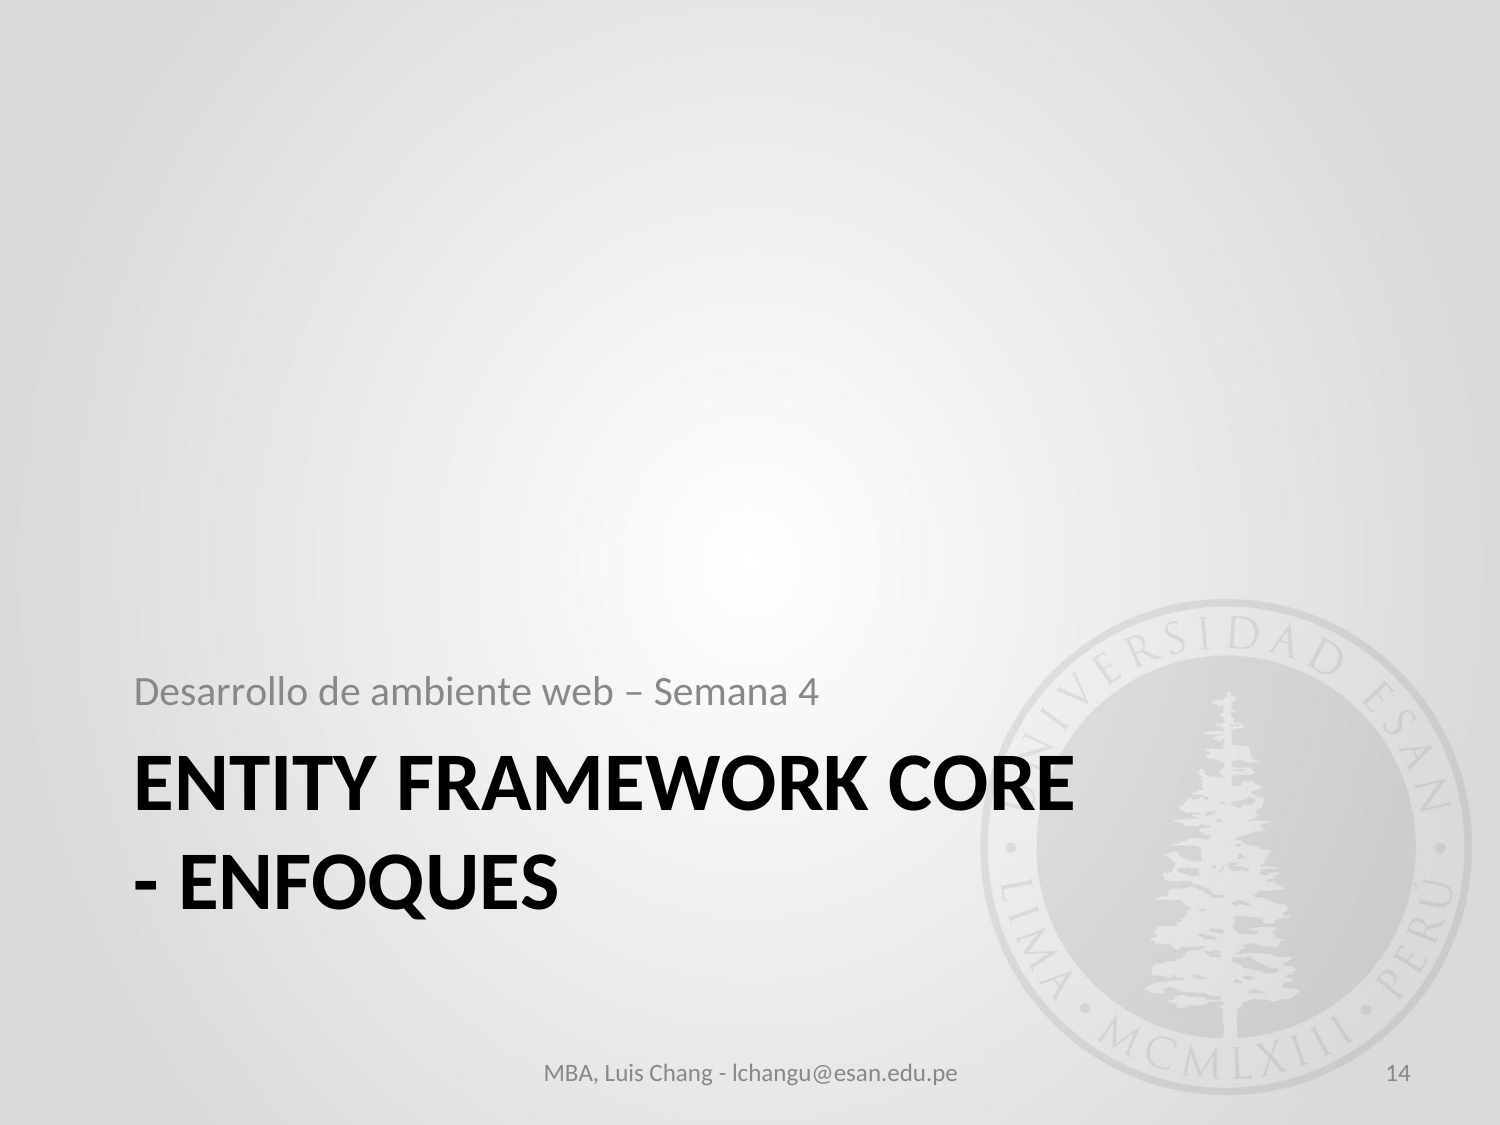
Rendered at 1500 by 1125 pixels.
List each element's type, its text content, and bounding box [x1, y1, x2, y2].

text Desarrollo de ambiente web – Semana 4 [133, 665, 1500, 716]
picture [0, 0, 1500, 1125]
text MBA, Luis Chang - lchangu@esan.edu.pe 14 [543, 1058, 1500, 1088]
text ENTITY FRAMEWORK CORE - ENFOQUES [133, 731, 1119, 930]
